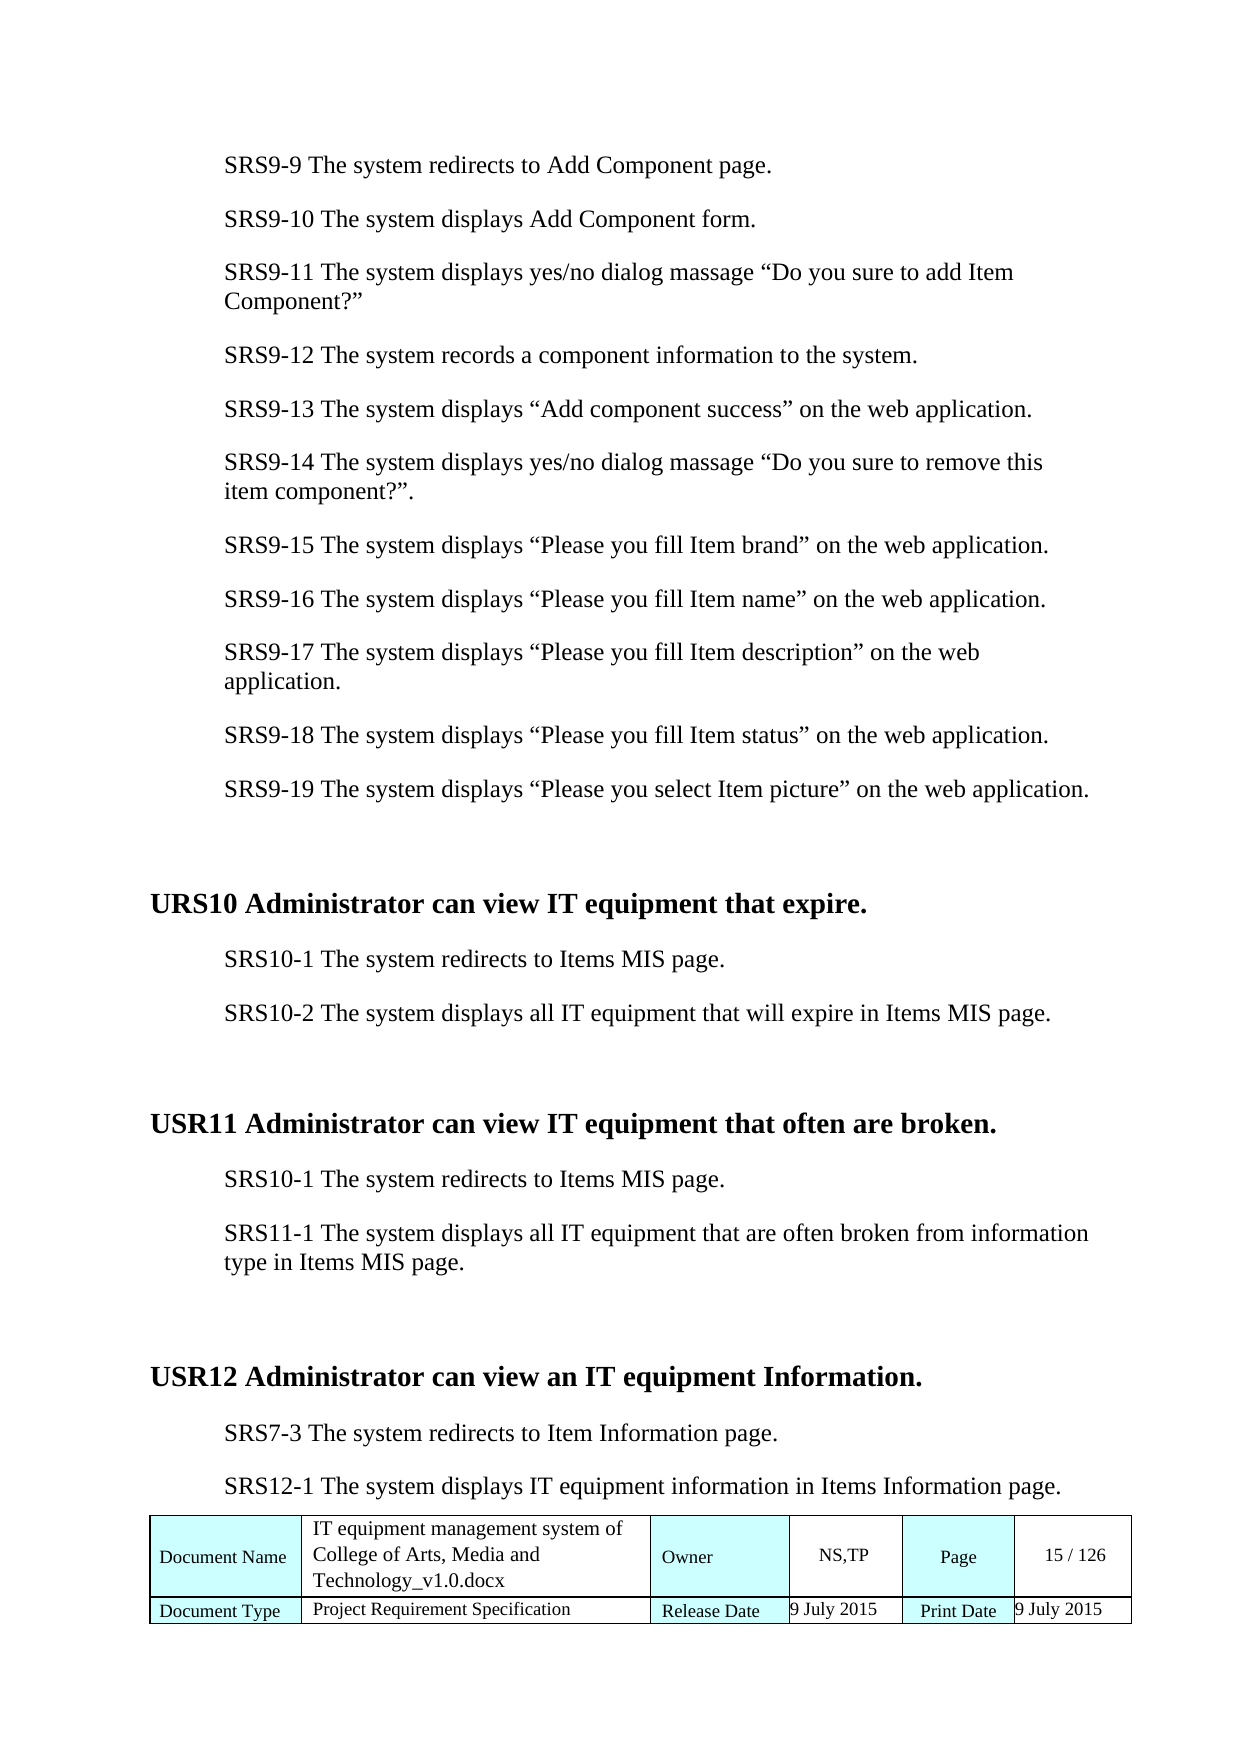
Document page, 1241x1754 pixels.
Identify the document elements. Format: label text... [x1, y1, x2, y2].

text SRS10-1 The system redirects to Items MIS page. [224, 1164, 1090, 1193]
text SRS9-11 The system displays yes/no dialog massage “Do you sure to add Item Component?” [224, 257, 1090, 315]
text SRS9-13 The system displays “Add component success” on the web application. [224, 394, 1090, 422]
text SRS7-3 The system redirects to Item Information page. [224, 1418, 1090, 1446]
text SRS9-9 The system redirects to Add Component page. [224, 150, 1090, 179]
text USR12 Administrator can view an IT equipment Information. [150, 1359, 1090, 1393]
text SRS9-19 The system displays “Please you select Item picture” on the web application. [224, 774, 1090, 802]
text SRS10-2 The system displays all IT equipment that will expire in Items MIS page. [224, 998, 1090, 1027]
text SRS9-10 The system displays Add Component form. [224, 204, 1090, 232]
text URS10 Administrator can view IT equipment that expire. [150, 886, 1090, 919]
text SRS9-12 The system records a component information to the system. [224, 340, 1090, 369]
text SRS9-14 The system displays yes/no dialog massage “Do you sure to remove this item component?”. [224, 447, 1090, 505]
text SRS9-15 The system displays “Please you fill Item brand” on the web application. [224, 530, 1090, 559]
text SRS11-1 The system displays all IT equipment that are often broken from information type in Items MIS page. [224, 1218, 1090, 1276]
text SRS10-1 The system redirects to Items MIS page. [224, 944, 1090, 973]
text SRS9-17 The system displays “Please you fill Item description” on the web application. [224, 637, 1090, 695]
text USR11 Administrator can view IT equipment that often are broken. [150, 1106, 1090, 1139]
text SRS9-16 The system displays “Please you fill Item name” on the web application. [224, 584, 1090, 612]
text SRS9-18 The system displays “Please you fill Item status” on the web application. [224, 720, 1090, 749]
text SRS12-1 The system displays IT equipment information in Items Information page. [224, 1471, 1090, 1500]
